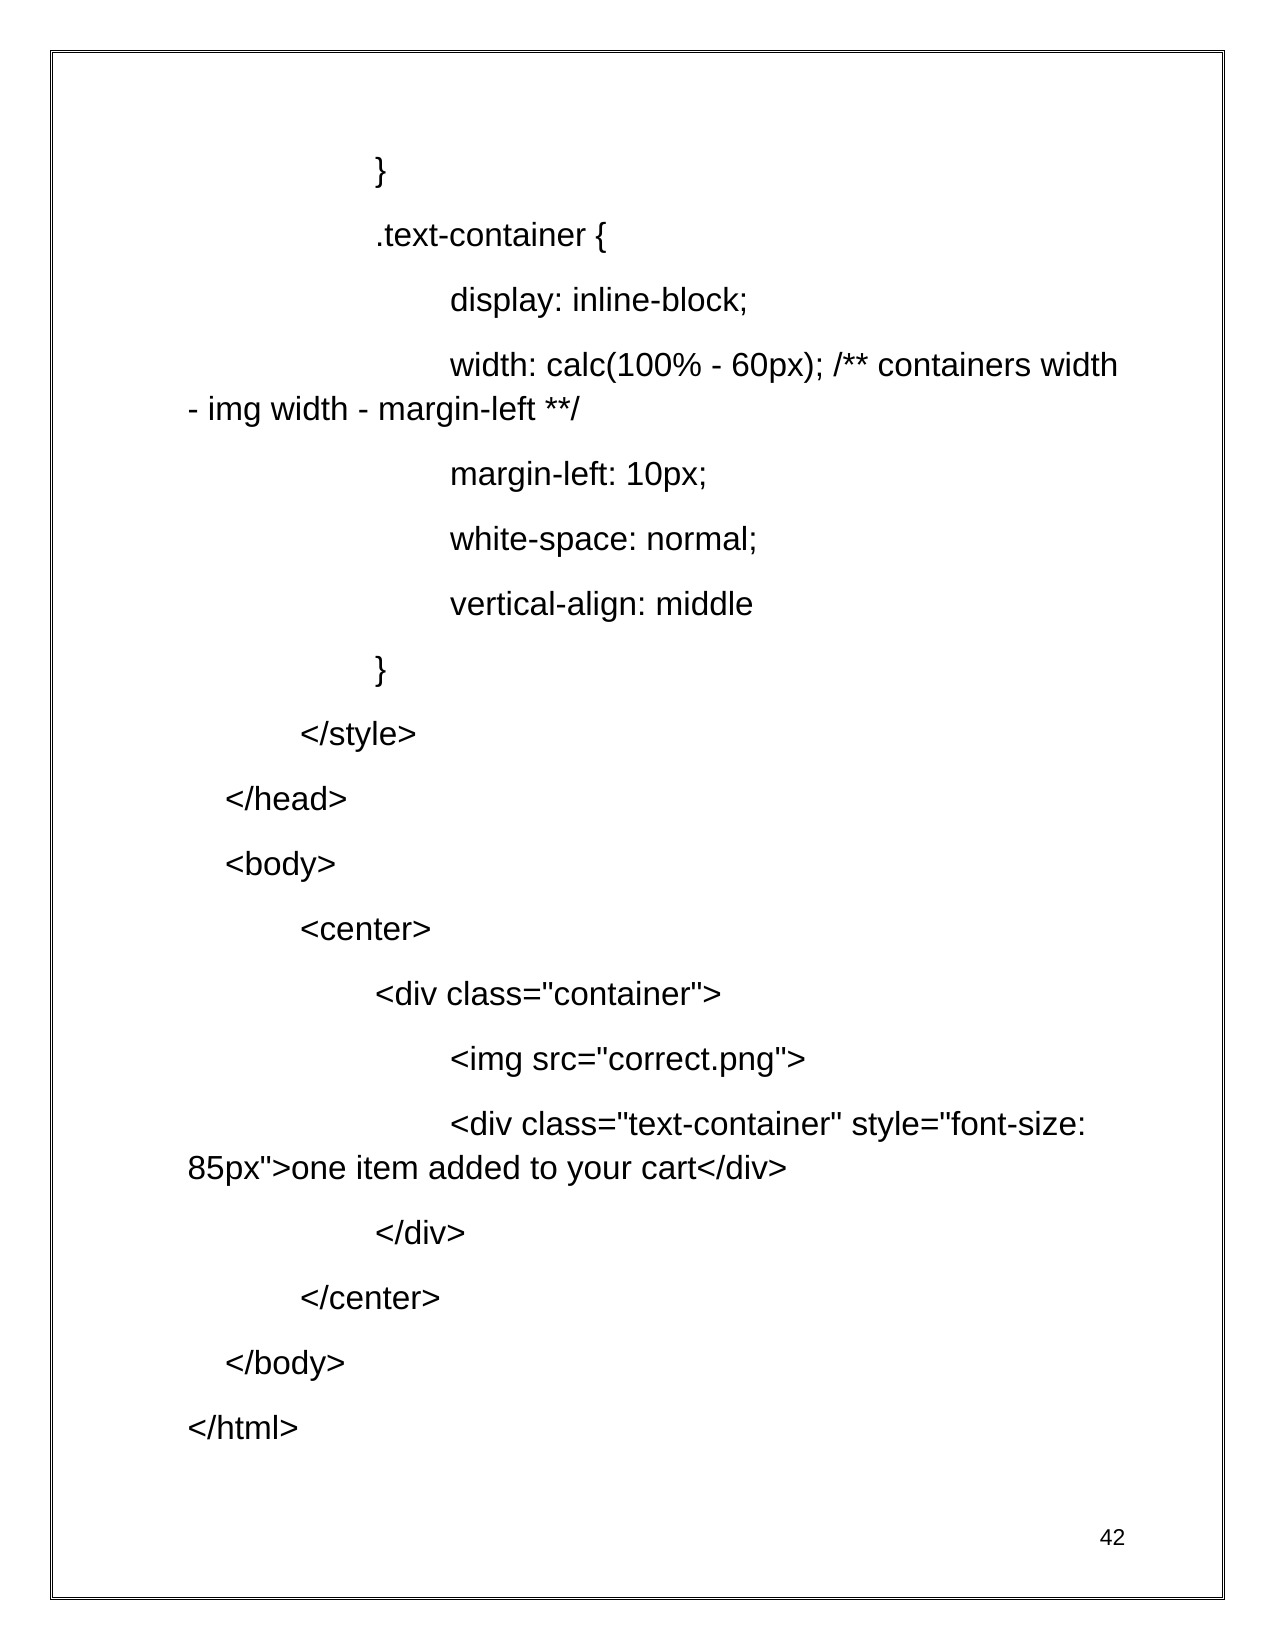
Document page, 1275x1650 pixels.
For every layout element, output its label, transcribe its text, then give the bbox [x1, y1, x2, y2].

text </body> [187, 1343, 1125, 1382]
text white-space: normal; [187, 519, 1125, 558]
text </head> [187, 779, 1125, 818]
text <body> [187, 844, 1125, 883]
text <center> [187, 909, 1125, 948]
text </html> [187, 1408, 1125, 1447]
text <div class="text-container" style="font-size: 85px">one item added to your cart</div> [187, 1104, 1125, 1187]
text </center> [187, 1278, 1125, 1317]
text </div> [187, 1213, 1125, 1252]
text } [187, 649, 1125, 688]
text display: inline-block; [187, 280, 1125, 318]
text } [187, 150, 1125, 188]
text </style> [187, 714, 1125, 753]
text width: calc(100% - 60px); /** containers width - img width - margin-left **/ [187, 345, 1125, 428]
text <img src="correct.png"> [187, 1039, 1125, 1078]
text <div class="container"> [187, 974, 1125, 1013]
text margin-left: 10px; [187, 454, 1125, 493]
text .text-container { [187, 215, 1125, 253]
text vertical-align: middle [187, 584, 1125, 623]
